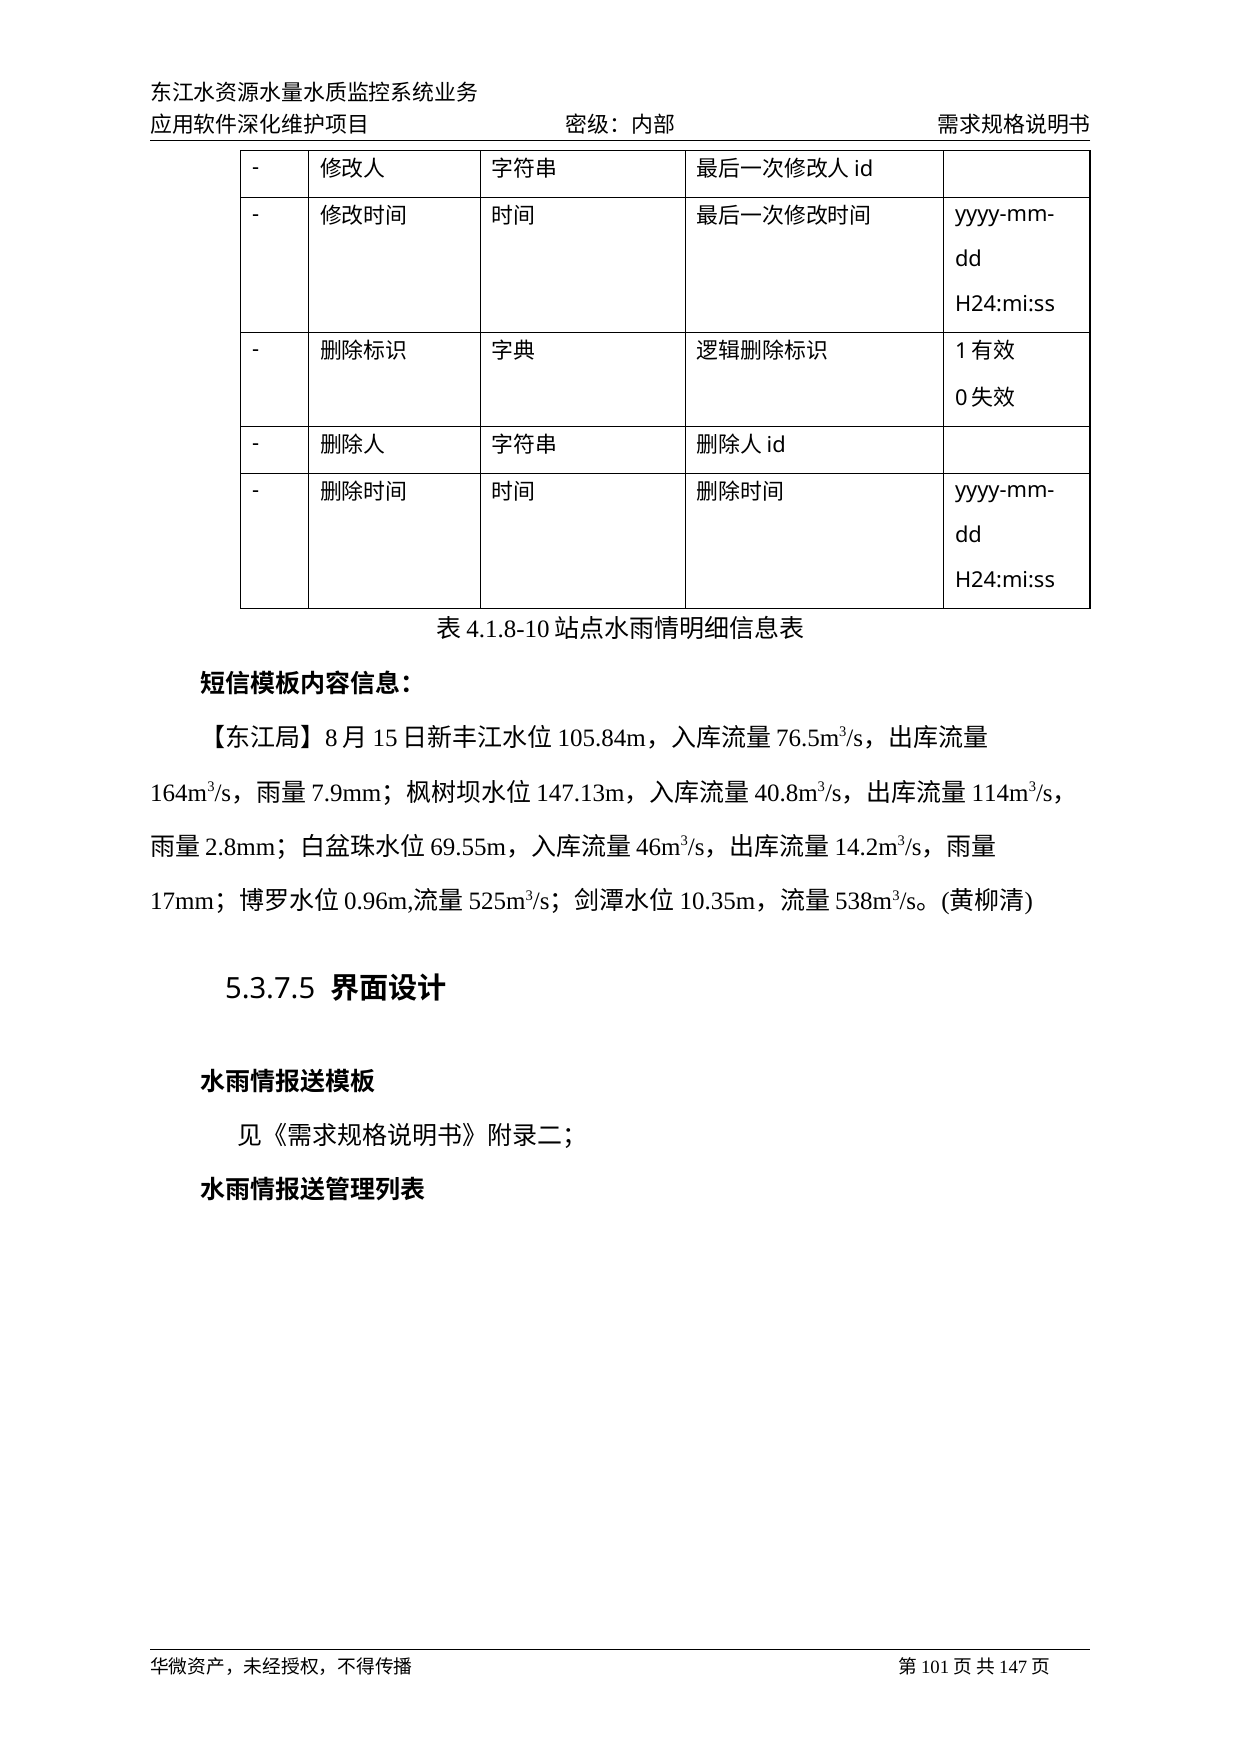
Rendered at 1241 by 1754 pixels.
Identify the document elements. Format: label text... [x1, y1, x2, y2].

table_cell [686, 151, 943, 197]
text 水雨情报送管理列表 [150, 1170, 1090, 1206]
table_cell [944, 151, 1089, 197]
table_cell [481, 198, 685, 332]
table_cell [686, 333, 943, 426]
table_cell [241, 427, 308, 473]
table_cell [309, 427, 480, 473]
subtitle 界面设计 [225, 964, 1090, 1007]
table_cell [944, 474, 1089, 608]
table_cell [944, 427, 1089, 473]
text 表4.1.8-10站点水雨情明细信息表 [150, 609, 1090, 645]
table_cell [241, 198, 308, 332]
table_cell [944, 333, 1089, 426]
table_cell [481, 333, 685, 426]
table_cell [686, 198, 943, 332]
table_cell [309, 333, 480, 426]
text 见《需求规格说明书》附录二； [150, 1115, 1090, 1152]
text 短信模板内容信息： [150, 663, 1090, 699]
text 【东江局】8月15日新丰江水位105.84m，入库流量76.5m3/s，出库流量164m3/s，雨量7.9mm；枫树坝水位147.13m，入库流量40.8m3/s，出库流量114m3/s，雨量2.8mm；白盆珠水位69.55m，入库流量46m3/s，出库流量14.2m3/s，雨量17mm；博罗水位0.96m,流量525m3/s；剑潭水位10.35m，流量538m3/s。(黄柳清) [150, 718, 1090, 917]
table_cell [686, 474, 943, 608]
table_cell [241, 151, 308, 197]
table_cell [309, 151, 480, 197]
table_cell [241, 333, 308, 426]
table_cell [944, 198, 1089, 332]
text 水雨情报送模板 [150, 1061, 1090, 1097]
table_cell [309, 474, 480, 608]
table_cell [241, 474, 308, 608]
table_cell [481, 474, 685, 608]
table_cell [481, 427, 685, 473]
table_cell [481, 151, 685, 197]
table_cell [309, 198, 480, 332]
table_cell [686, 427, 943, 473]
